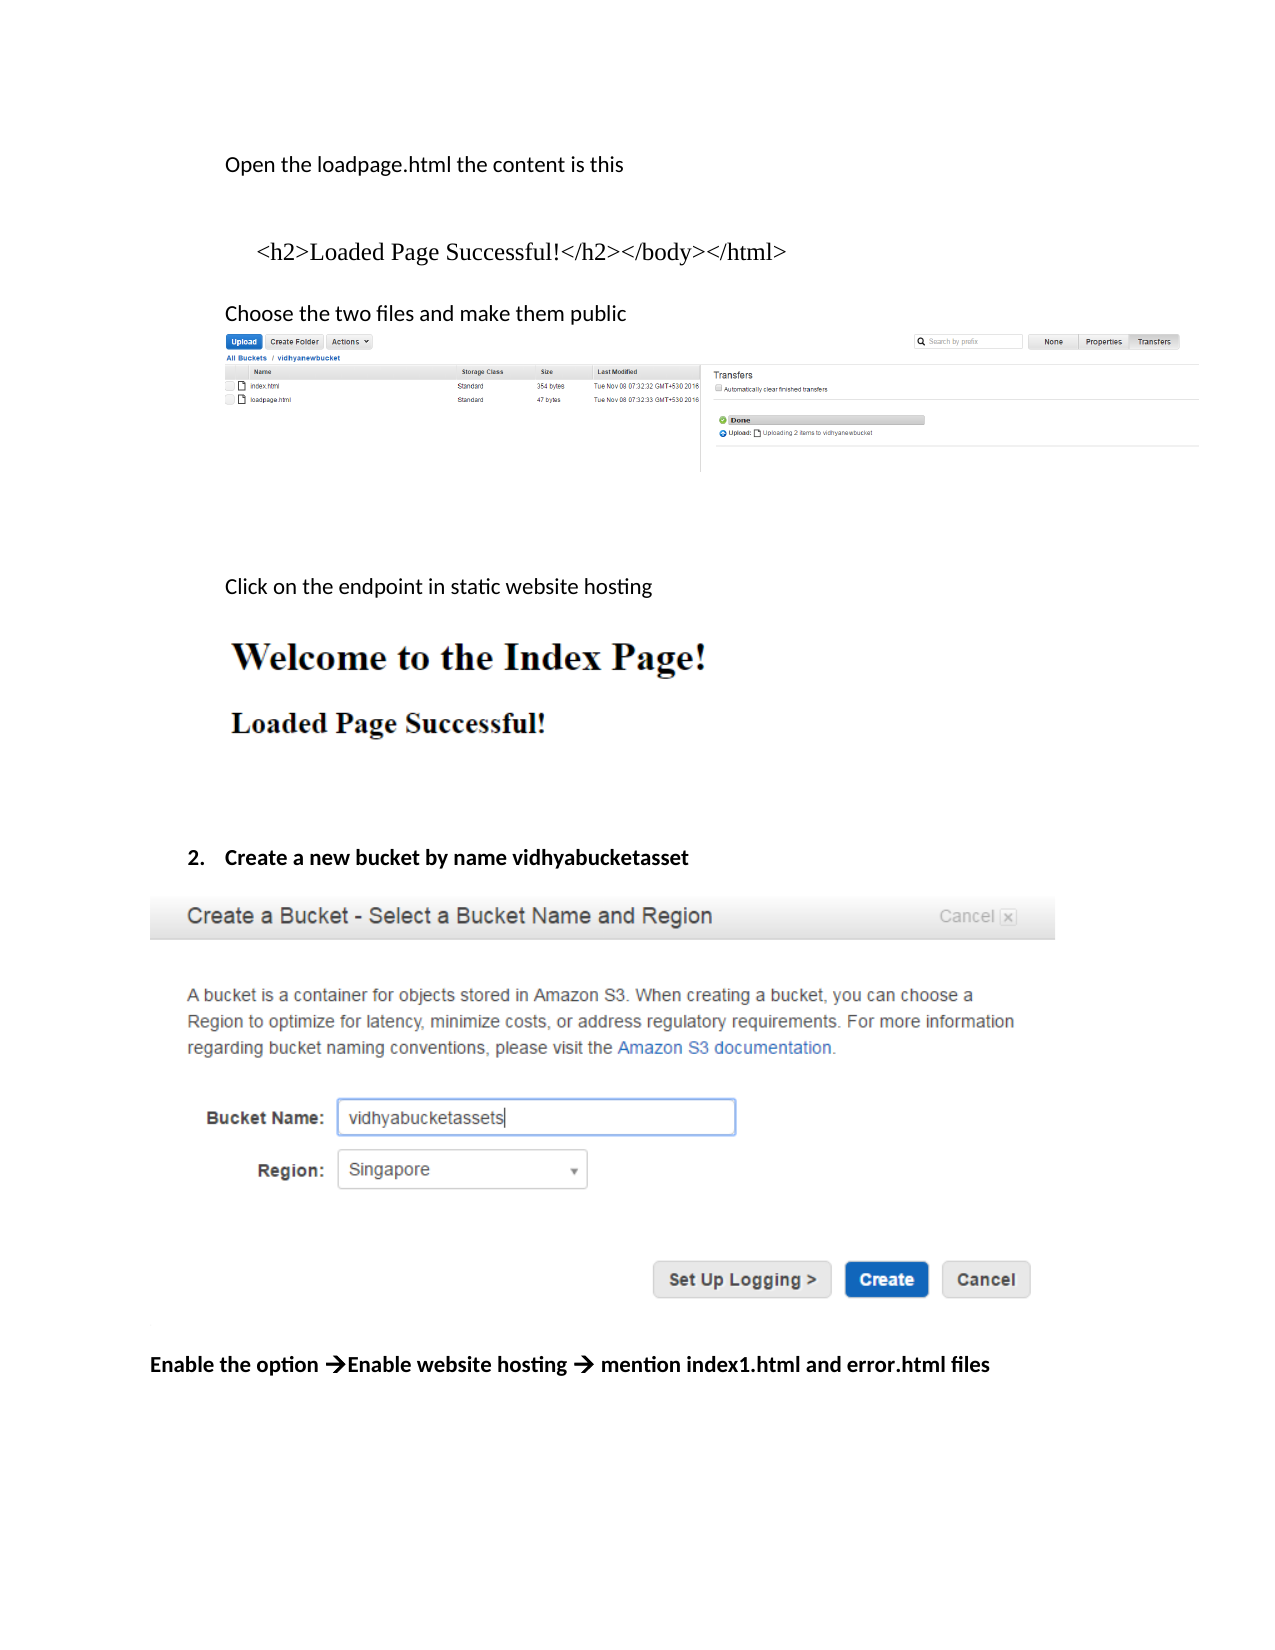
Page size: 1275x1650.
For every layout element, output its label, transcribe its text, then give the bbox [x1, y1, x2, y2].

picture [225, 331, 1199, 472]
picture [150, 896, 1055, 1326]
list Create a new bucket by name vidhyabucketasset [187, 843, 1125, 871]
text Enable the option Enable website hosting mention index1.html and error.html files [150, 1350, 1125, 1378]
list Open the loadpage.html the content is this [225, 150, 1125, 178]
list Click on the endpoint in static website hosting [225, 572, 1125, 600]
picture [225, 636, 883, 766]
list Choose the two files and make them public [225, 299, 1125, 327]
table_cell <h2>Loaded Page Successful!</h2></body></html> [149, 235, 795, 267]
